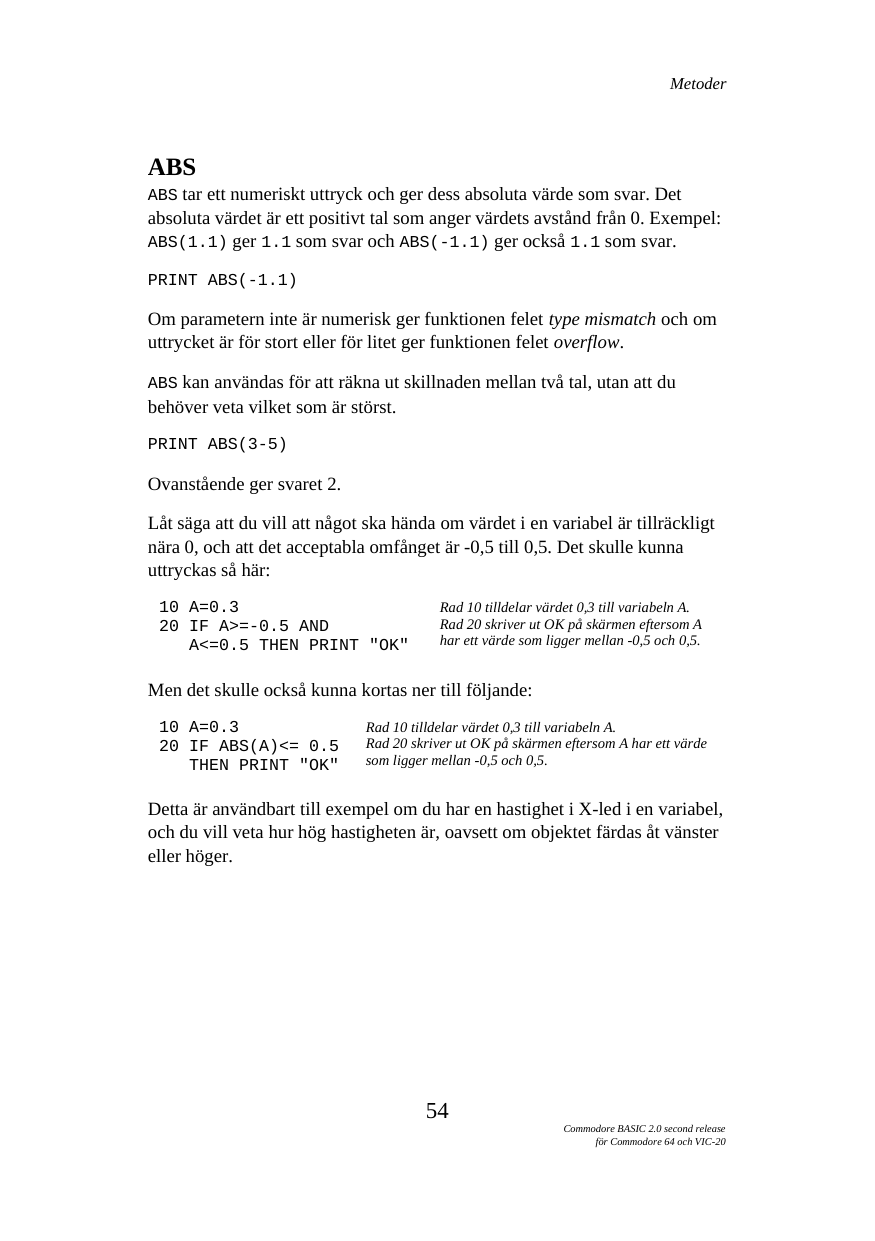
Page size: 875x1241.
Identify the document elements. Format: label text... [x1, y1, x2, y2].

table_header Rad 10 tilldelar värdet 0,3 till variabeln A. Rad 20 skriver ut OK på skärmen eftersom A har ett värde som ligger mellan -0,5 och 0,5. [354, 718, 726, 775]
text Låt säga att du vill att något ska hända om värdet i en variabel är tillräckligt nära 0, och att det acceptabla omfånget är -0,5 till 0,5. Det skulle kunna uttryckas så här: [148, 512, 726, 580]
text Ovanstående ger svaret 2. [148, 472, 726, 494]
text Detta är användbart till exempel om du har en hastighet i X-led i en variabel, och du vill veta hur hög hastigheten är, oavsett om objektet färdas åt vänster eller höger. [148, 775, 726, 866]
text PRINT ABS(3-5) [148, 435, 726, 454]
text ABS tar ett numeriskt uttryck och ger dess absoluta värde som svar. Det absoluta värdet är ett positivt tal som anger värdets avstånd från 0. Exempel: ABS(1.1) ger 1.1 som svar och ABS(-1.1) ger också 1.1 som svar. [148, 183, 726, 253]
subtitle ABS [148, 152, 726, 181]
text ABS kan användas för att räkna ut skillnaden mellan två tal, utan att du behöver veta vilket som är störst. [148, 371, 726, 417]
table_header 10 A=0.3 20 IF A>=-0.5 AND A<=0.5 THEN PRINT "OK" [148, 599, 428, 655]
text Men det skulle också kunna kortas ner till följande: [148, 655, 726, 700]
text Om parametern inte är numerisk ger funktionen felet type mismatch och om uttrycket är för stort eller för litet ger funktionen felet overflow. [148, 308, 726, 353]
table_header 10 A=0.3 20 IF ABS(A)<= 0.5 THEN PRINT "OK" [148, 718, 354, 775]
table_header Rad 10 tilldelar värdet 0,3 till variabeln A. Rad 20 skriver ut OK på skärmen eftersom A har ett värde som ligger mellan -0,5 och 0,5. [428, 599, 726, 655]
text PRINT ABS(-1.1) [148, 271, 726, 290]
